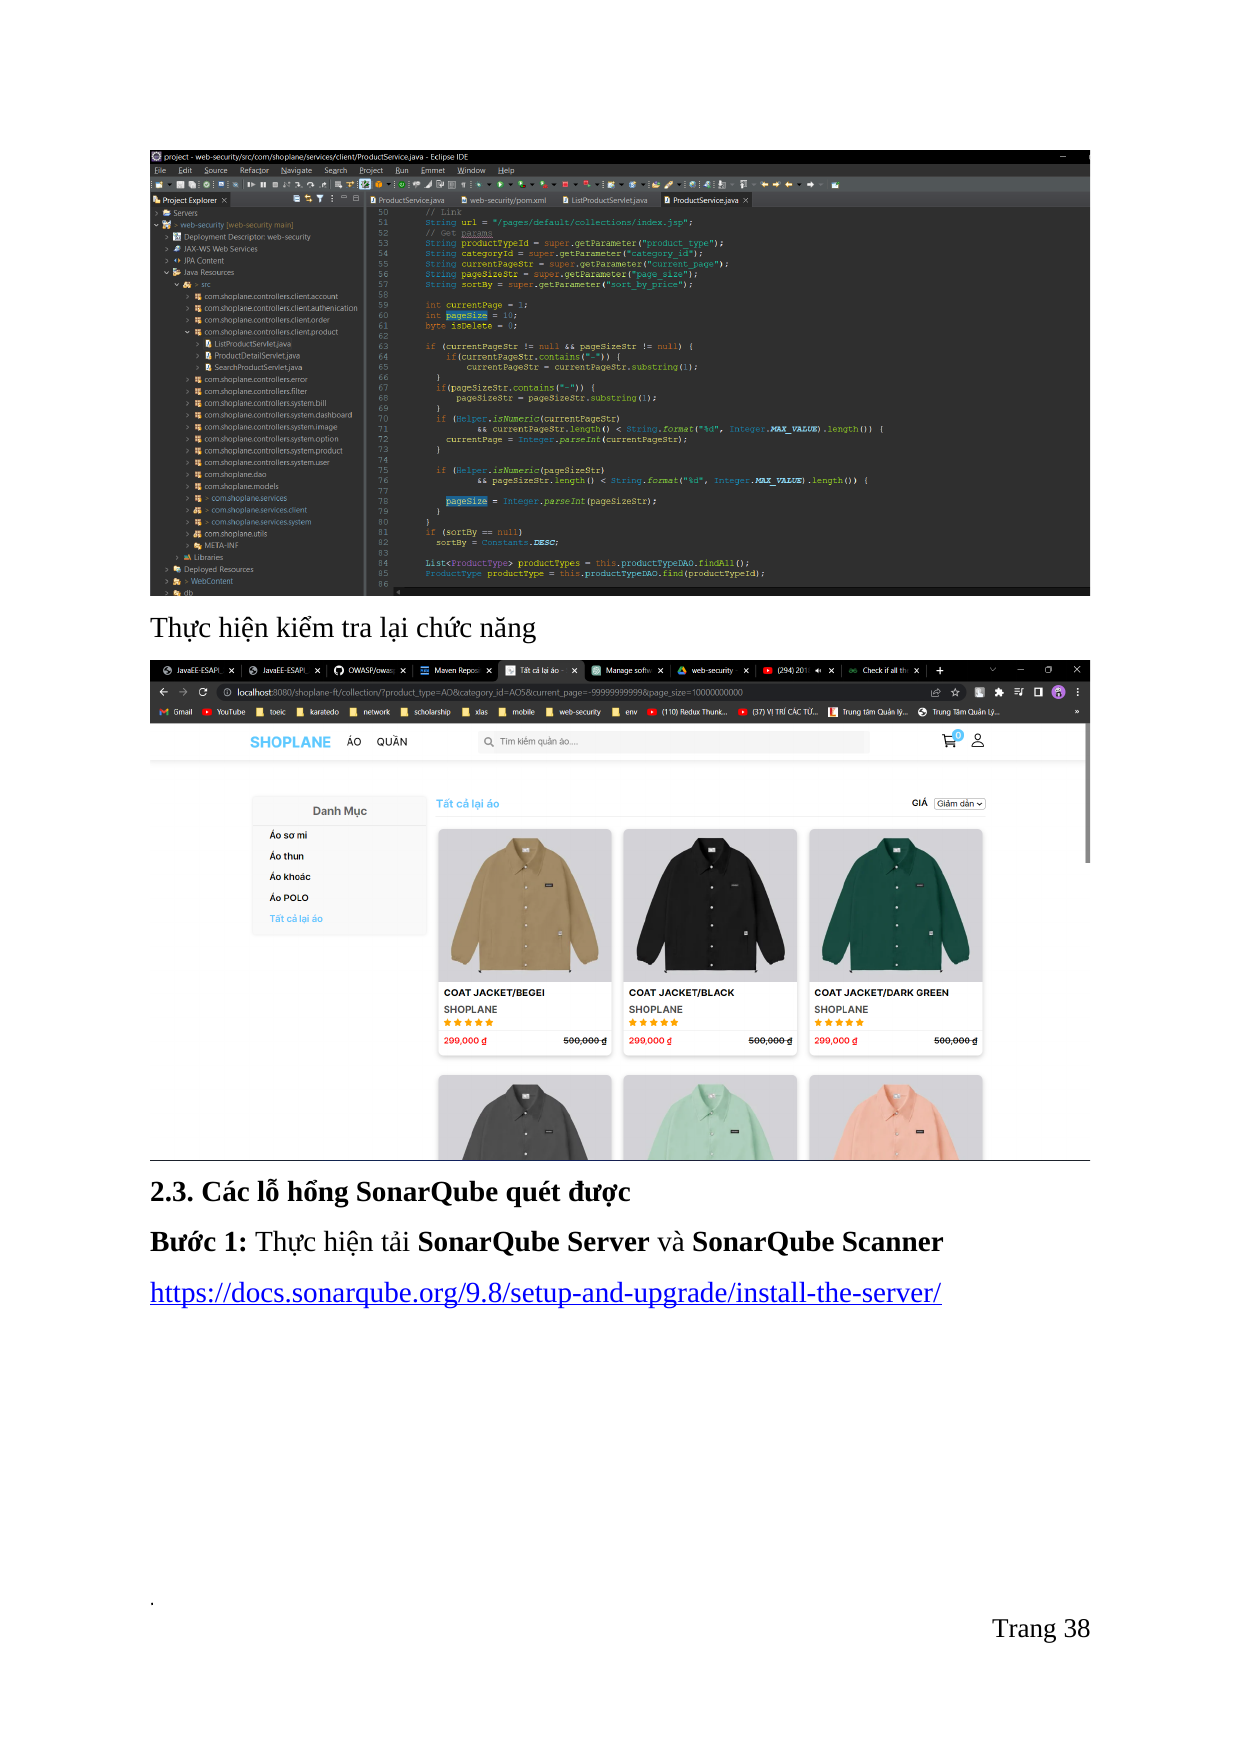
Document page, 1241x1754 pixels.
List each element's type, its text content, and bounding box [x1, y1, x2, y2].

picture [150, 660, 1091, 1161]
text https://docs.sonarqube.org/9.8/setup-and-upgrade/install-the-server/ [150, 1275, 1090, 1308]
text Bước 1: Thực hiện tải SonarQube Server và SonarQube Scanner [150, 1224, 1090, 1258]
text Thực hiện kiểm tra lại chức năng [150, 610, 1090, 643]
picture [150, 150, 1091, 596]
subtitle 2.3. Các lỗ hổng SonarQube quét được [150, 1174, 1090, 1208]
